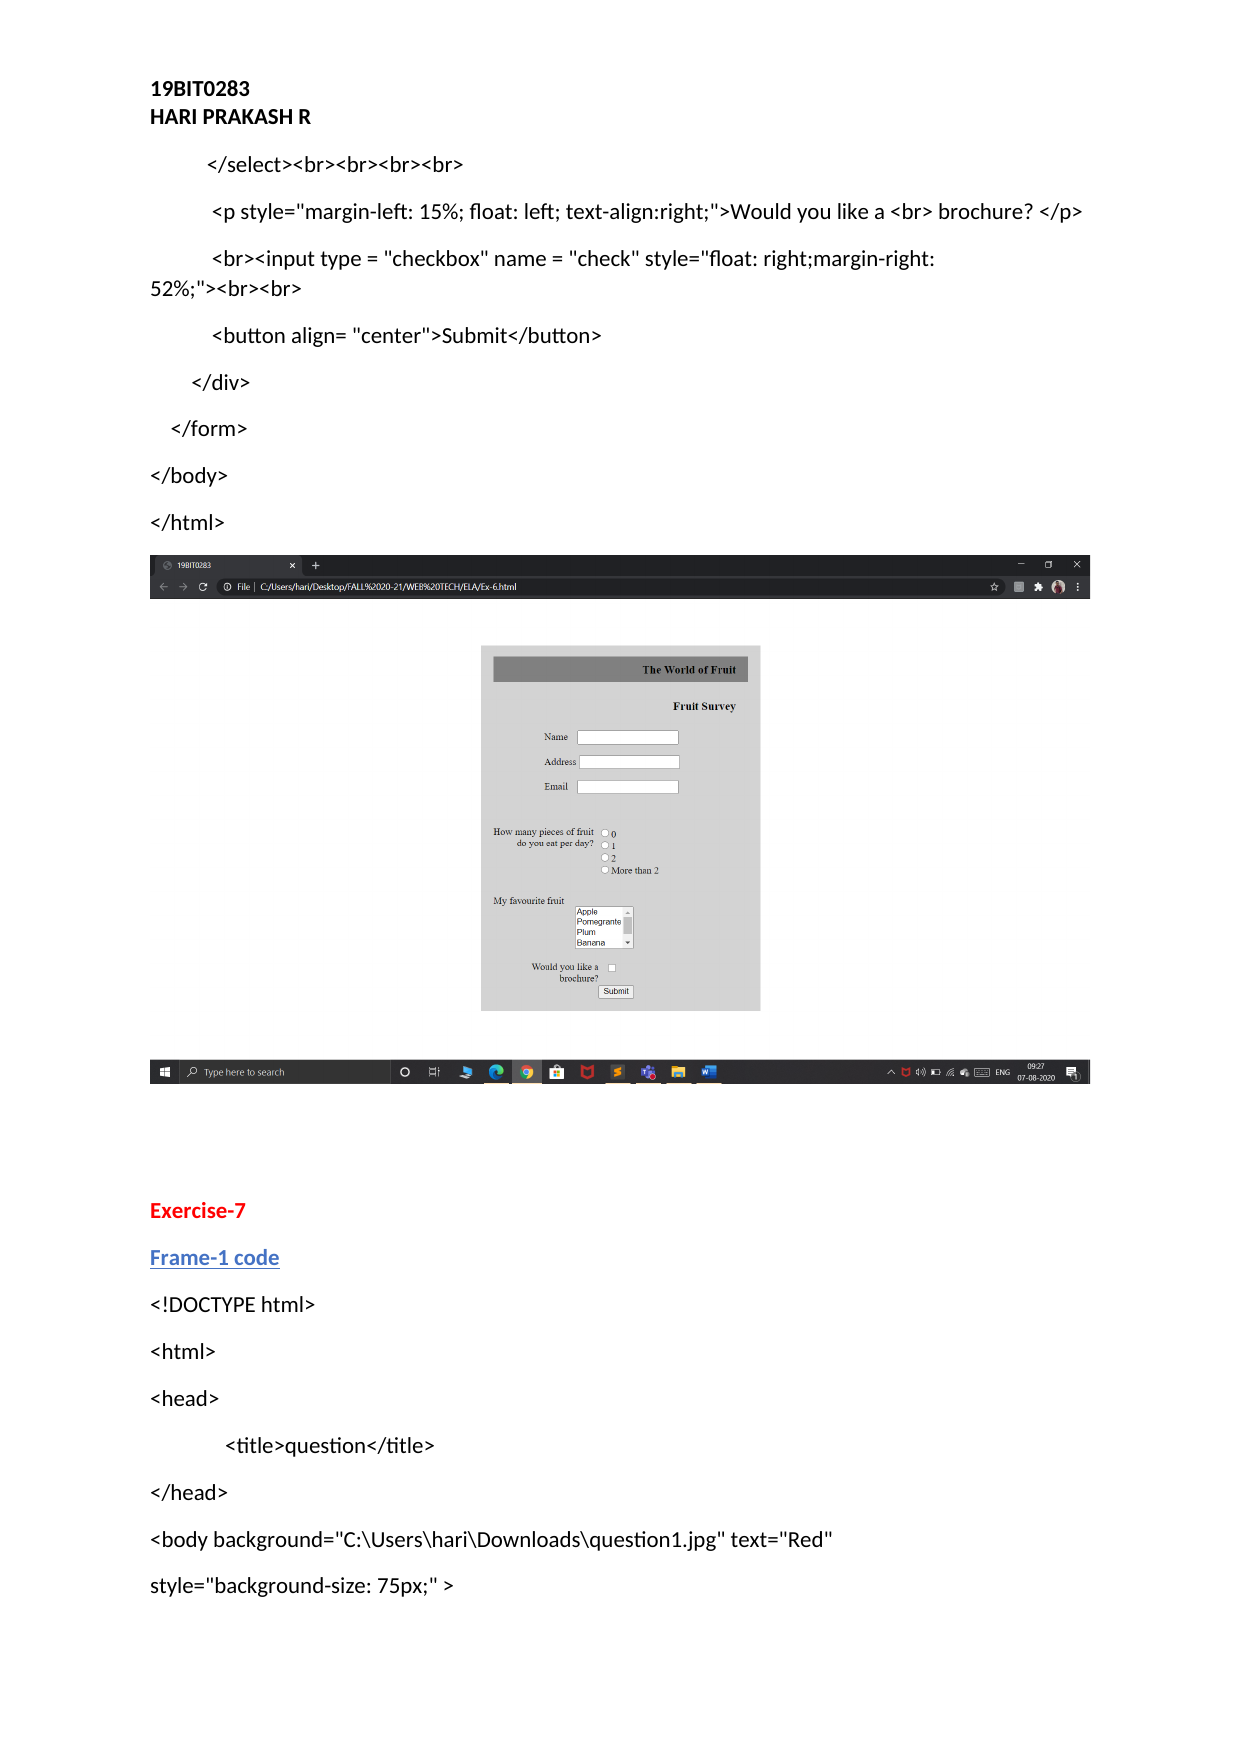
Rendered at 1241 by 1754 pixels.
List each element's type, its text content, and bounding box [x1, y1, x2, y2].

text <p style="margin-left: 15%; float: left; text-align:right;">Would you like a <br> brochure? </p> [150, 197, 1090, 225]
text Exercise-7 [150, 1197, 1090, 1225]
text </div> [150, 368, 1090, 396]
text <br><input type = "checkbox" name = "check" style="float: right;margin-right: 52%;"><br><br> [150, 244, 1090, 302]
text </select><br><br><br><br> [150, 150, 1090, 178]
text <!DOCTYPE html> [150, 1290, 1090, 1318]
text </head> [150, 1478, 1090, 1506]
text <title>question</title> [150, 1431, 1090, 1459]
text <html> [150, 1337, 1090, 1365]
text Frame-1 code [150, 1243, 1090, 1272]
text <body background="C:\Users\hari\Downloads\question1.jpg" text="Red" [150, 1525, 1090, 1553]
text </body> [150, 461, 1090, 489]
text </form> [150, 414, 1090, 443]
text </html> [150, 508, 1090, 536]
picture [150, 555, 1091, 1084]
text <button align= "center">Submit</button> [150, 321, 1090, 349]
text <head> [150, 1384, 1090, 1412]
text style="background-size: 75px;" > [150, 1572, 1090, 1600]
